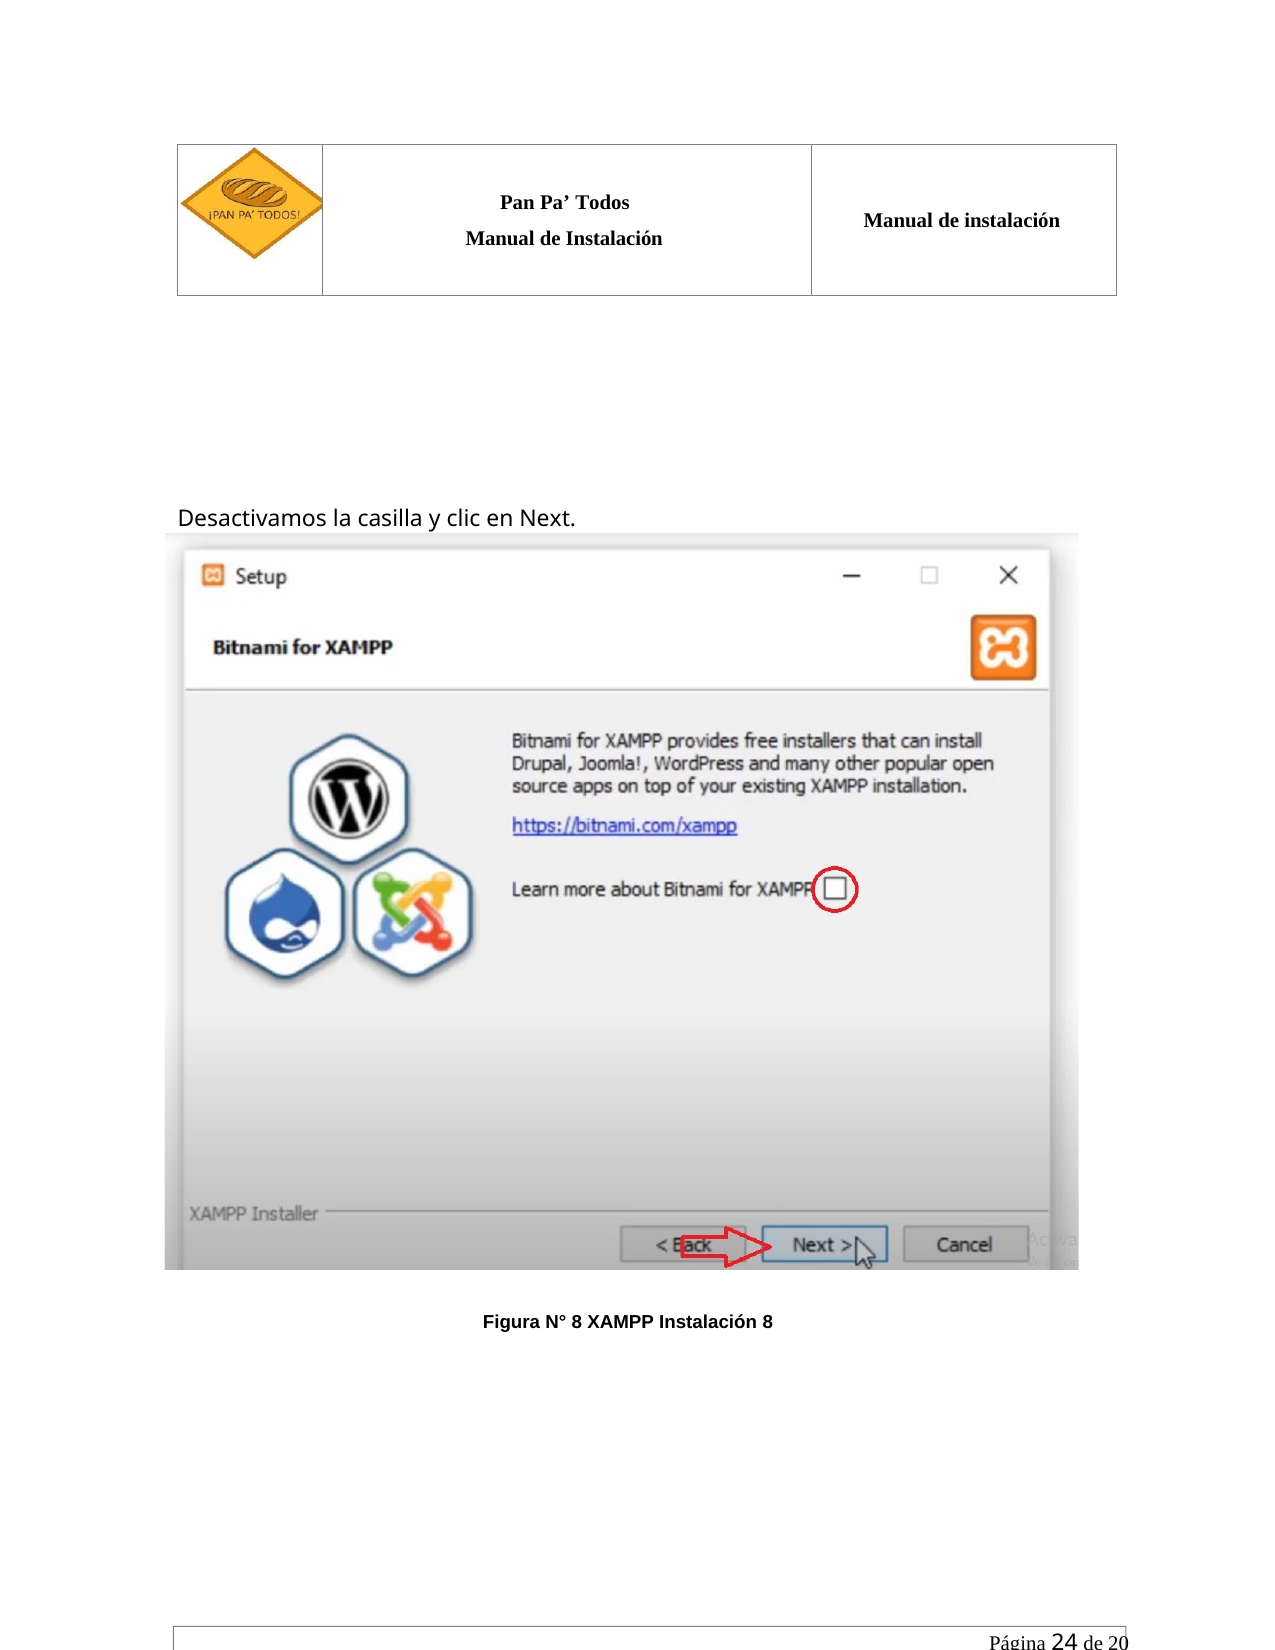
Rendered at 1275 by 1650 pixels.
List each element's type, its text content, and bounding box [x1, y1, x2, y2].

picture [164, 533, 1079, 1270]
text Figura N° 8 XAMPP Instalación 8 [164, 1311, 1091, 1332]
picture [180, 147, 322, 262]
text Desactivamos la casilla y clic en Next. [177, 502, 1129, 533]
